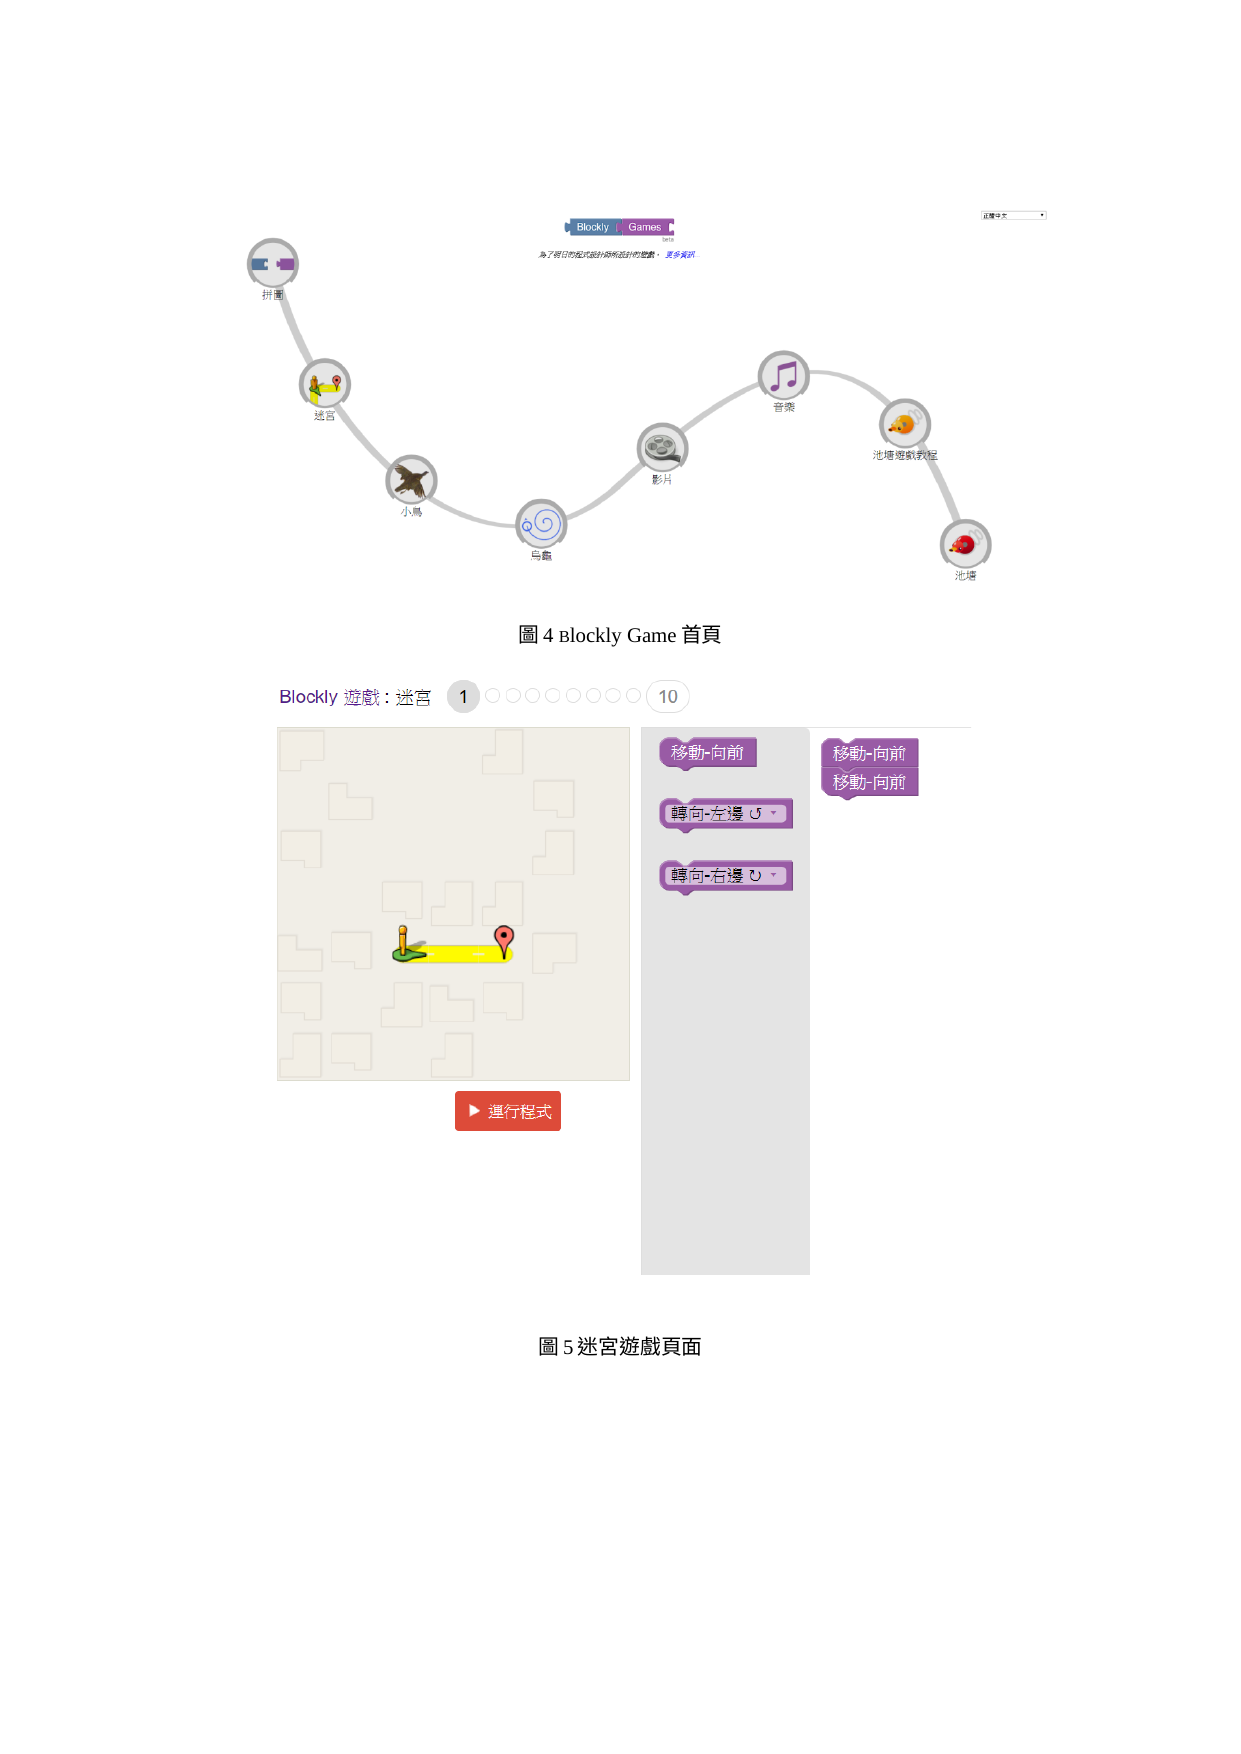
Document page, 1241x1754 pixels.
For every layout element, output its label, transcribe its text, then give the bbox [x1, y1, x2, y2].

text 圖5迷宮遊戲頁面 [187, 1327, 1053, 1364]
picture [270, 667, 972, 1275]
picture [186, 209, 1052, 604]
